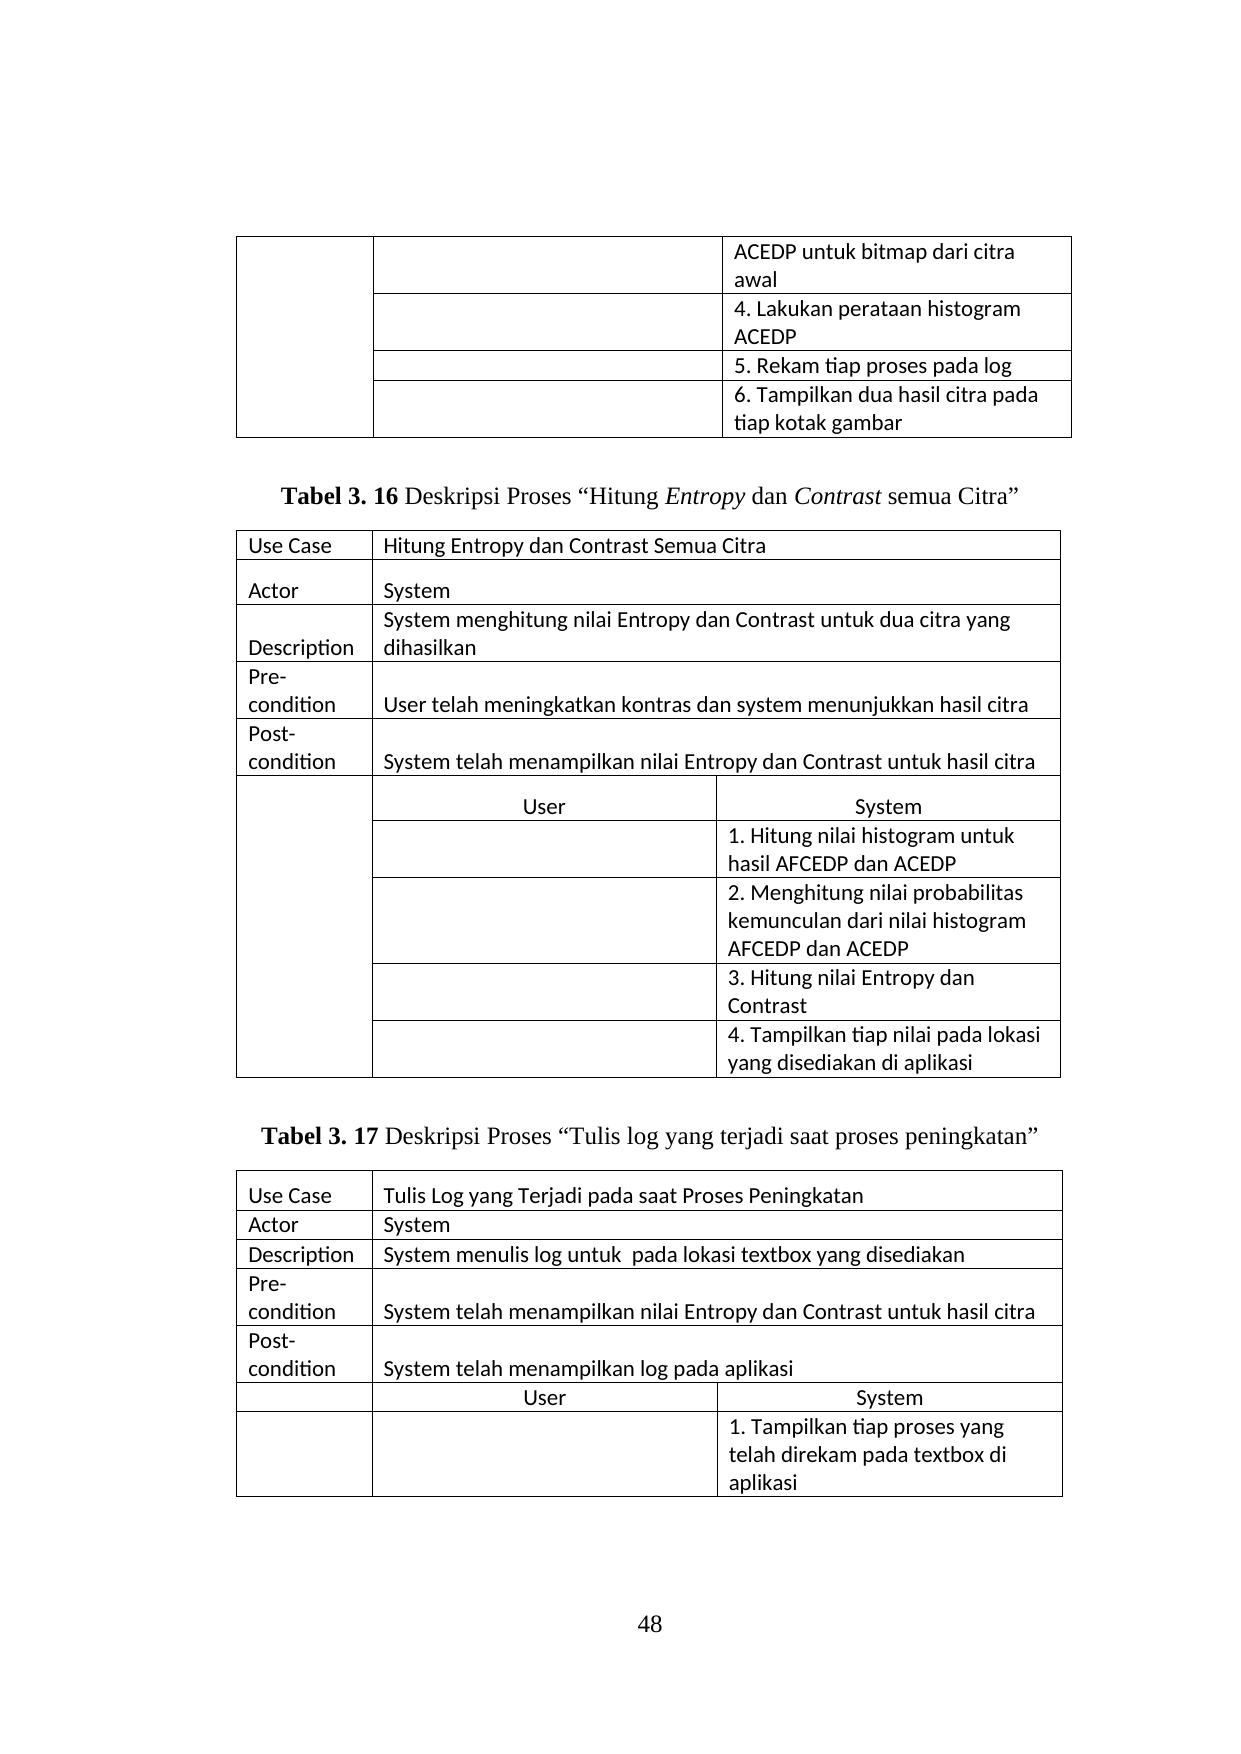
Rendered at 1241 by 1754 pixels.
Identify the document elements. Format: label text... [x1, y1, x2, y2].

table_cell Post-condition [237, 719, 372, 775]
table_cell System [373, 560, 1060, 604]
table_cell [374, 294, 722, 350]
table_cell Actor [237, 1211, 372, 1239]
table_cell System [717, 776, 1060, 820]
table_cell [373, 1412, 717, 1496]
table_header Tulis Log yang Terjadi pada saat Proses Peningkatan [373, 1171, 1062, 1209]
table_cell 2. Menghitung nilai probabilitas kemunculan dari nilai histogram AFCEDP dan ACEDP [717, 878, 1060, 962]
table_header Hitung Entropy dan Contrast Semua Citra [373, 531, 1060, 559]
table_cell [374, 351, 722, 379]
table_cell Post-condition [237, 1326, 372, 1382]
table_cell Pre-condition [237, 1269, 372, 1325]
table_cell User telah meningkatkan kontras dan system menunjukkan hasil citra [373, 662, 1060, 718]
table_header Use Case [237, 1171, 372, 1209]
table_cell [374, 237, 722, 293]
table_cell [374, 381, 722, 437]
table_header Use Case [237, 531, 372, 559]
table_cell Actor [237, 560, 372, 604]
table_cell Description [237, 1240, 372, 1268]
table_cell [237, 1412, 372, 1496]
table_cell User [373, 776, 716, 820]
table_cell [373, 964, 716, 1019]
table_cell 4. Lakukan perataan histogram ACEDP [723, 294, 1071, 350]
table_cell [723, 237, 1071, 293]
table_cell [237, 776, 372, 1077]
table_cell 5. Rekam tiap proses pada log [723, 351, 1071, 379]
table_cell System telah menampilkan nilai Entropy dan Contrast untuk hasil citra [373, 1269, 1062, 1325]
table_cell System [373, 1211, 1062, 1239]
table_cell System telah menampilkan nilai Entropy dan Contrast untuk hasil citra [373, 719, 1060, 775]
table_cell 1. Tampilkan tiap proses yang telah direkam pada textbox di aplikasi [718, 1412, 1062, 1496]
table_cell 1. Hitung nilai histogram untuk hasil AFCEDP dan ACEDP [717, 821, 1060, 877]
table_cell System [718, 1383, 1062, 1411]
table_cell User [373, 1383, 717, 1411]
table_cell System menulis log untuk pada lokasi textbox yang disediakan [373, 1240, 1062, 1268]
table_cell System menghitung nilai Entropy dan Contrast untuk dua citra yang dihasilkan [373, 605, 1060, 661]
table_cell Pre-condition [237, 662, 372, 718]
table_cell [237, 1383, 372, 1411]
table_cell Description [237, 605, 372, 661]
table_cell System telah menampilkan log pada aplikasi [373, 1326, 1062, 1382]
table_cell 6. Tampilkan dua hasil citra pada tiap kotak gambar [723, 381, 1071, 437]
table_cell [373, 878, 716, 962]
table_cell 3. Hitung nilai Entropy dan Contrast [717, 964, 1060, 1019]
table_cell [373, 821, 716, 877]
table_cell 4. Tampilkan tiap nilai pada lokasi yang disediakan di aplikasi [717, 1021, 1060, 1077]
table_cell [373, 1021, 716, 1077]
